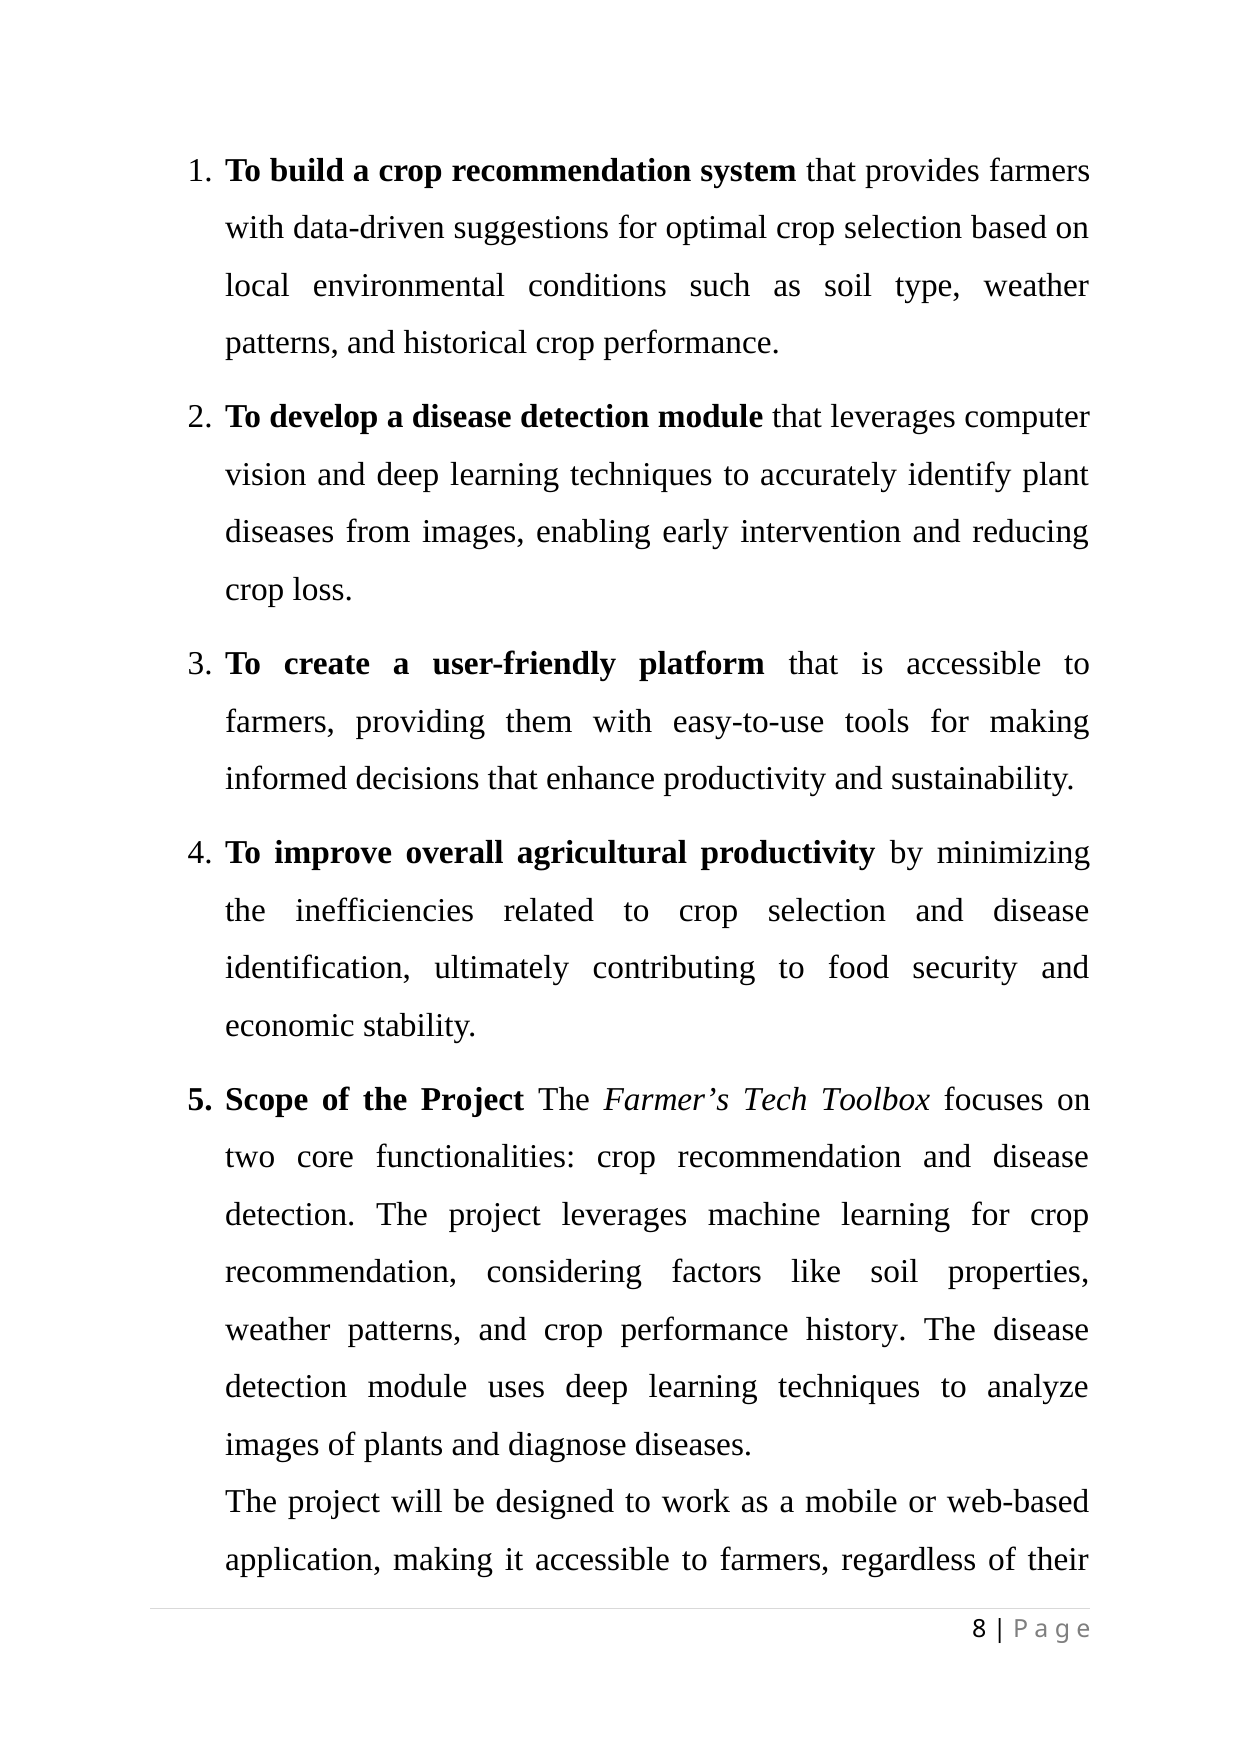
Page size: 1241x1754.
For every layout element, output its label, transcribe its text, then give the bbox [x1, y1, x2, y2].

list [225, 1482, 1090, 1577]
list To create a user-friendly platform that is accessible to farmers, providing them with easy-to-use tools for making informed decisions that enhance productivity and sustainability. [187, 643, 1090, 797]
list To improve overall agricultural productivity by minimizing the inefficiencies related to crop selection and disease identification, ultimately contributing to food security and economic stability. [187, 832, 1090, 1043]
list To build a crop recommendation system that provides farmers with data-driven suggestions for optimal crop selection based on local environmental conditions such as soil type, weather patterns, and historical crop performance. [187, 150, 1090, 361]
list Scope of the Project The Farmer’s Tech Toolbox focuses on two core functionalities: crop recommendation and disease detection. The project leverages machine learning for crop recommendation, considering factors like soil properties, weather patterns, and crop performance history. The disease detection module uses deep learning techniques to analyze images of plants and diagnose diseases. [187, 1079, 1090, 1462]
list To develop a disease detection module that leverages computer vision and deep learning techniques to accurately identify plant diseases from images, enabling early intervention and reducing crop loss. [187, 397, 1090, 607]
